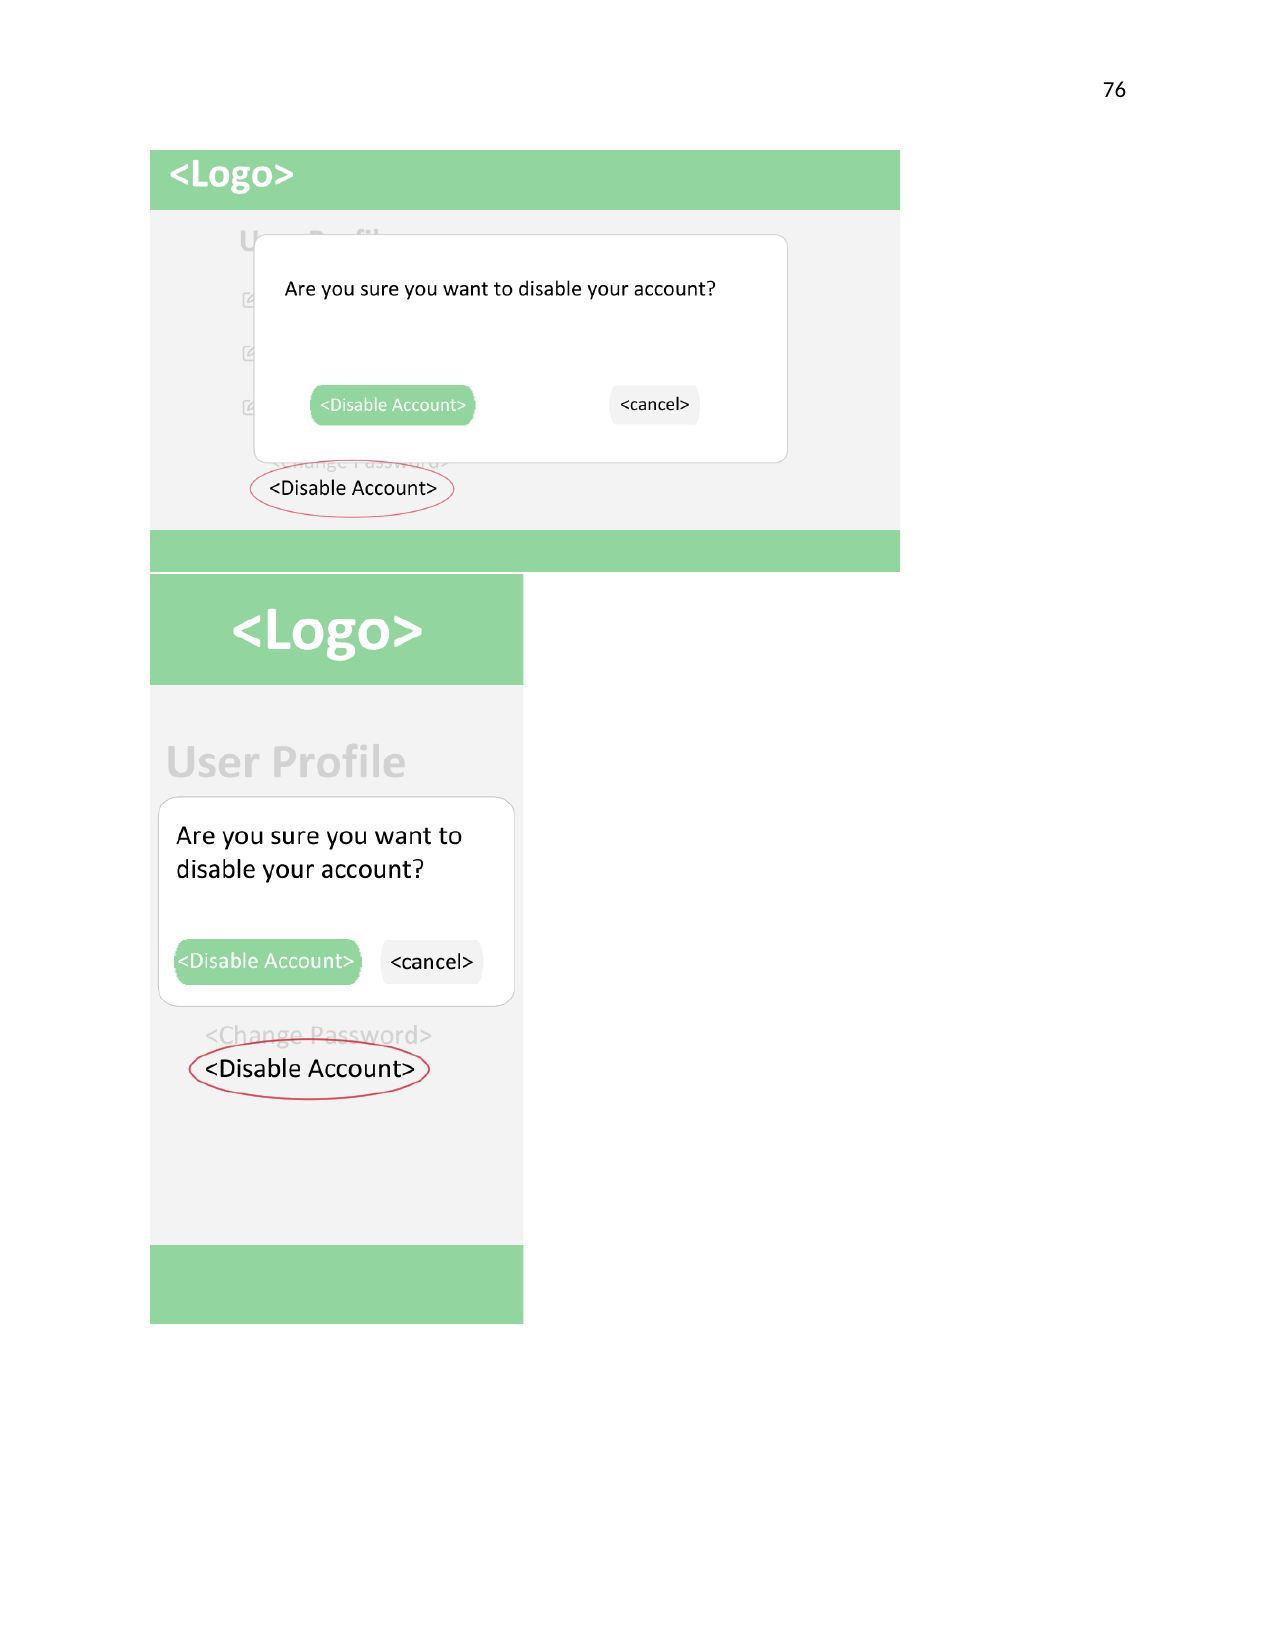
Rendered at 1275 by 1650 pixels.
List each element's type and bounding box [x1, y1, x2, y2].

picture [150, 574, 524, 1324]
picture [150, 150, 901, 572]
